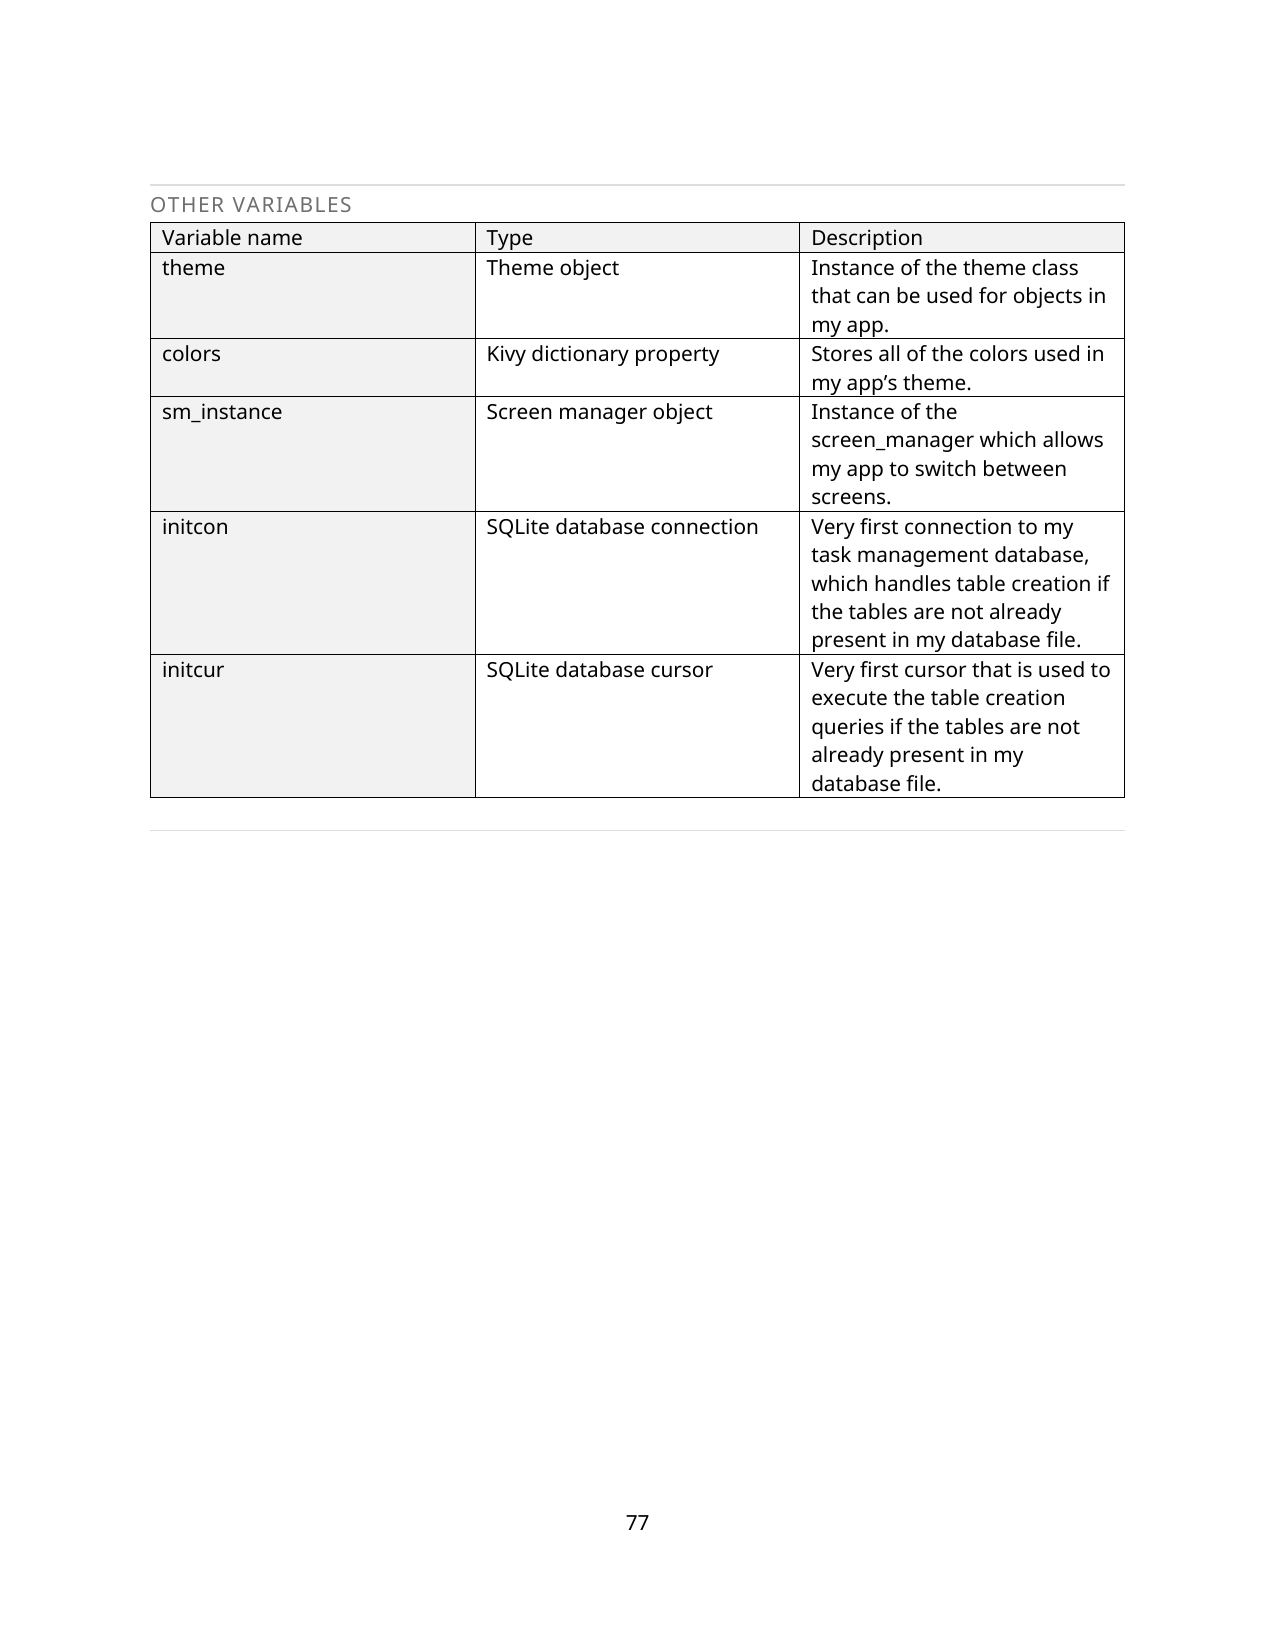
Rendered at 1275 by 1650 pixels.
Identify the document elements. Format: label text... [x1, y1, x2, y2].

table_cell SQLite database connection [476, 512, 799, 654]
table_cell Instance of the screen_manager which allows my app to switch between screens. [800, 397, 1124, 511]
table_header Type [476, 223, 799, 252]
table_header Description [800, 223, 1124, 252]
table_cell initcon [151, 512, 475, 654]
table_cell theme [151, 253, 475, 338]
table_cell initcur [151, 655, 475, 797]
table_header Variable name [151, 223, 475, 252]
table_cell Theme object [476, 253, 799, 338]
table_cell Very first connection to my task management database, which handles table creation if the tables are not already present in my database file. [800, 512, 1124, 654]
table_cell Instance of the theme class that can be used for objects in my app. [800, 253, 1124, 338]
subtitle Other variables [150, 186, 1125, 218]
table_cell Kivy dictionary property [476, 339, 799, 396]
table_cell Screen manager object [476, 397, 799, 511]
table_cell Stores all of the colors used in my app’s theme. [800, 339, 1124, 396]
table_cell sm_instance [151, 397, 475, 511]
table_cell colors [151, 339, 475, 396]
table_cell SQLite database cursor [476, 655, 799, 797]
table_cell Very first cursor that is used to execute the table creation queries if the tables are not already present in my database file. [800, 655, 1124, 797]
